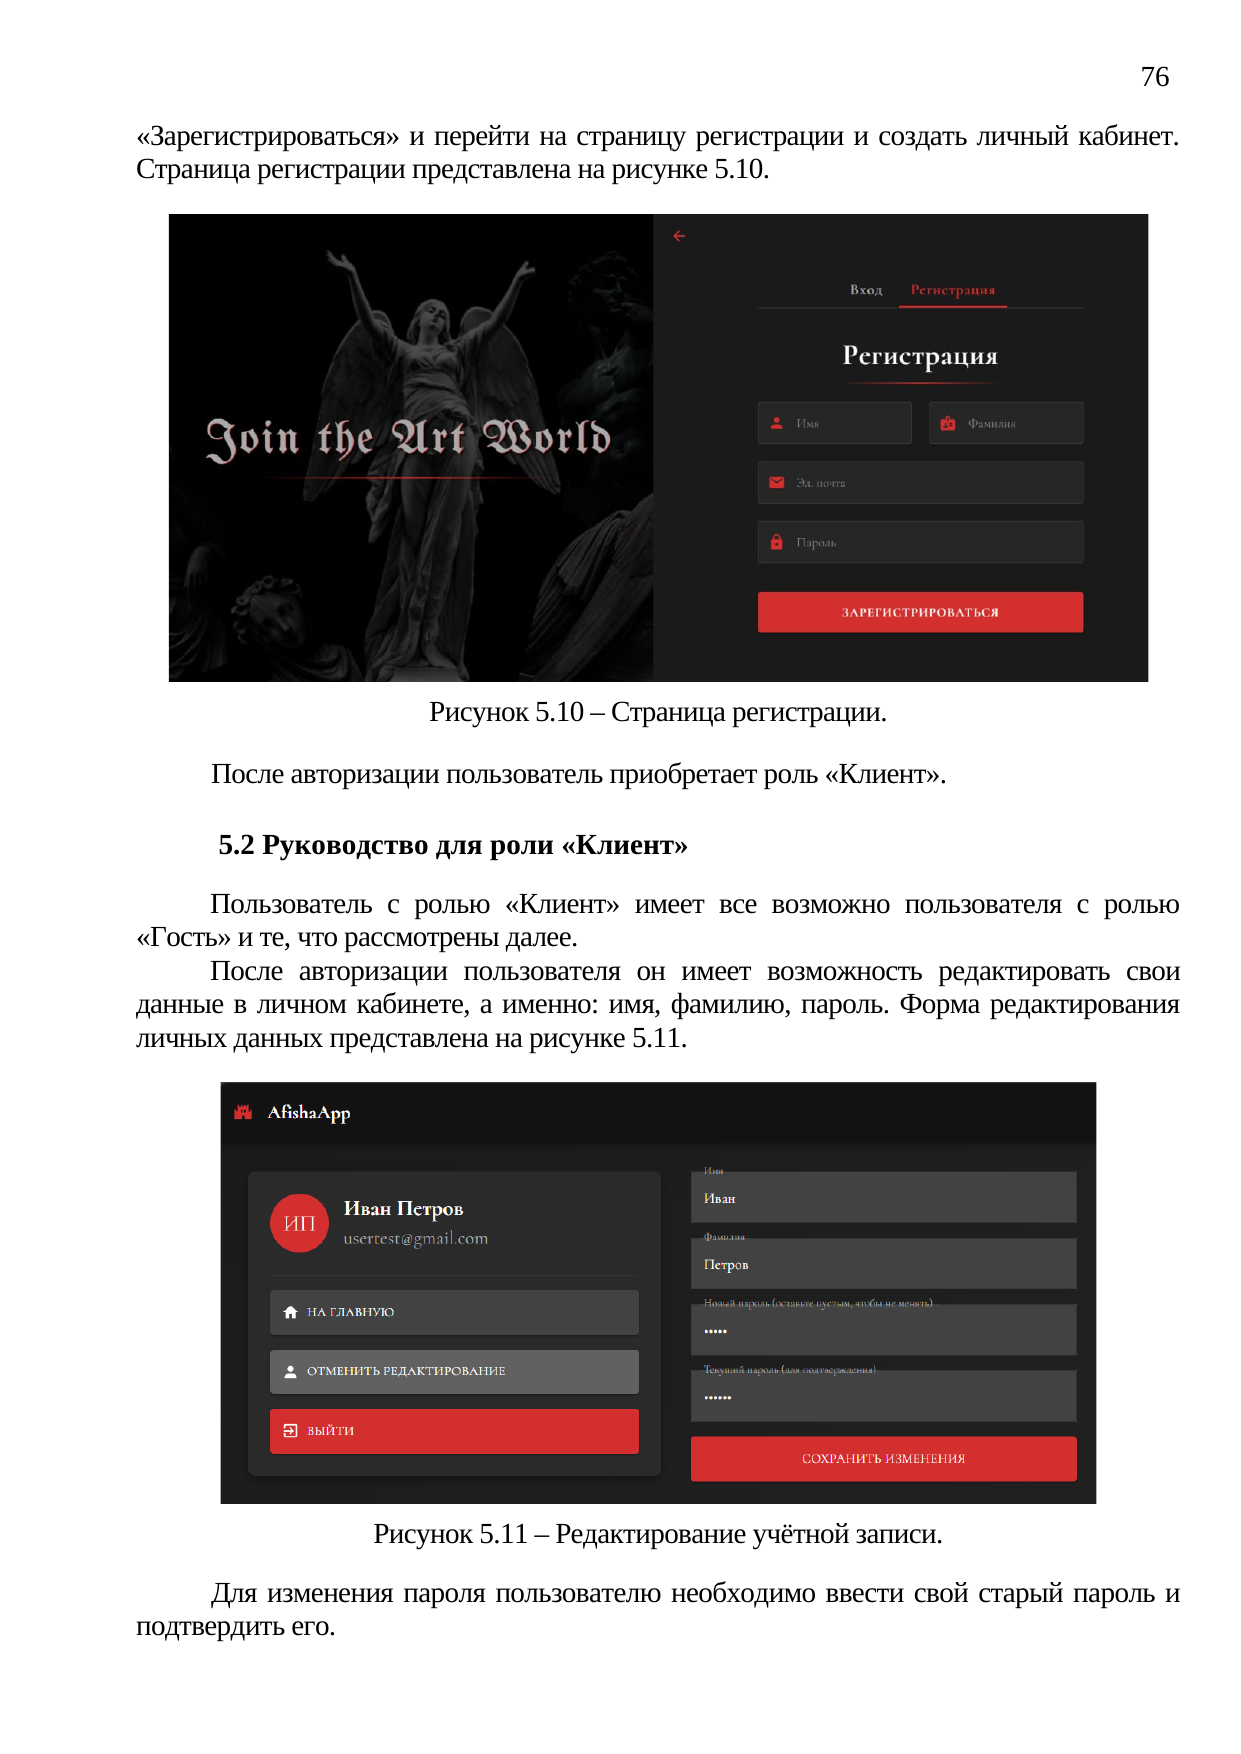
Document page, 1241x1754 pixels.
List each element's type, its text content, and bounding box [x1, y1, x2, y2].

subtitle 5.2 Руководство для роли «Клиент» [136, 827, 1181, 861]
text Рисунок 5.11 – Редактирование учётной записи. [136, 1516, 1181, 1550]
picture [168, 214, 1149, 682]
text После авторизации пользователь приобретает роль «Клиент». [136, 756, 1181, 790]
picture [220, 1082, 1097, 1504]
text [136, 118, 1181, 185]
text Для изменения пароля пользователю необходимо ввести свой старый пароль и подтвердить его. [136, 1575, 1181, 1642]
text Пользователь с ролью «Клиент» имеет все возможно пользователя с ролью «Гость» и те, что рассмотрены далее. [136, 886, 1181, 953]
text После авторизации пользователя он имеет возможность редактировать свои данные в личном кабинете, а именно: имя, фамилию, пароль. Форма редактирования личных данных представлена на рисунке 5.11. [136, 953, 1181, 1054]
text Рисунок 5.10 – Страница регистрации. [136, 694, 1181, 727]
